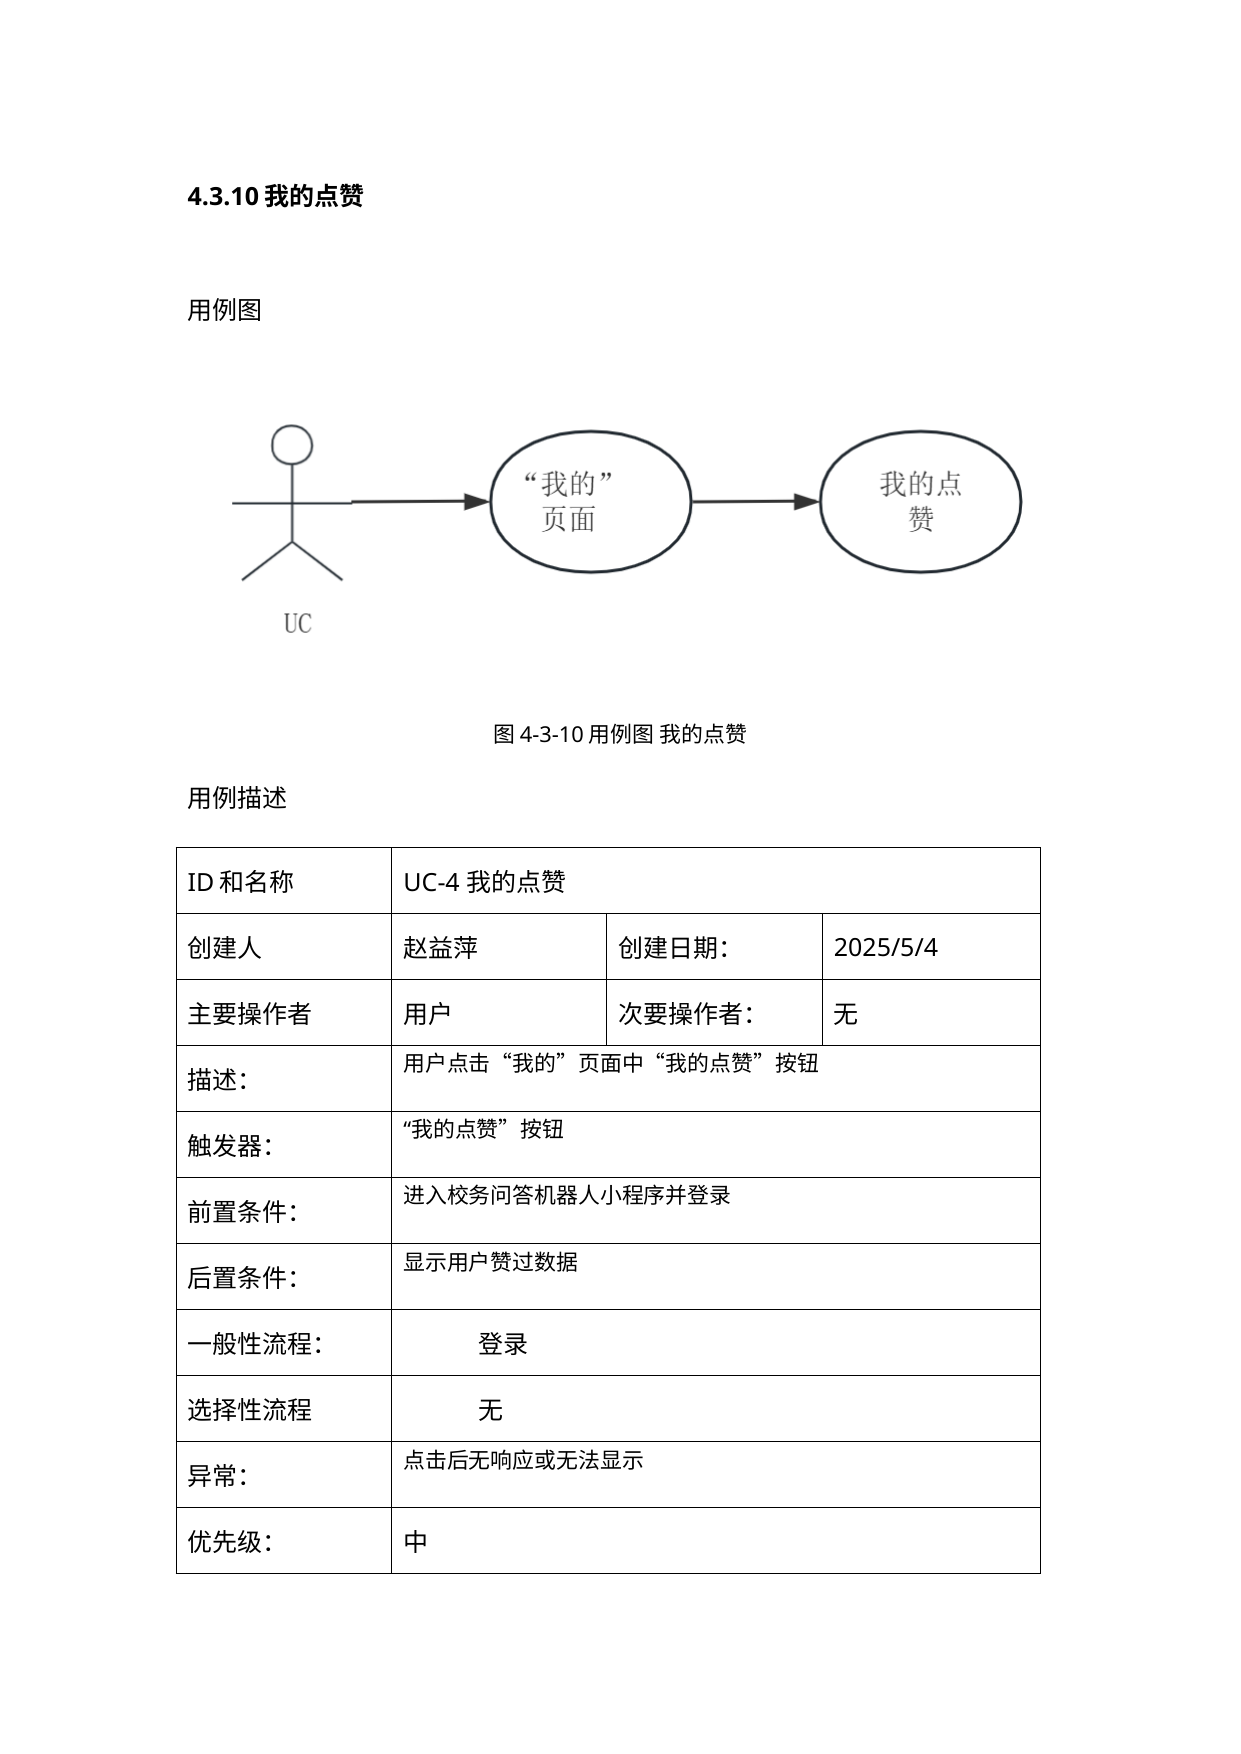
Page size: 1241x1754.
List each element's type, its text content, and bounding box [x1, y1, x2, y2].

text 图4-3-10用例图 我的点赞 [187, 717, 1053, 749]
table_cell 点击后无响应或无法显示 [392, 1442, 1040, 1507]
table_cell 进入校务问答机器人小程序并登录 [392, 1178, 1040, 1243]
table_cell 主要操作者 [177, 980, 391, 1045]
picture [187, 359, 1052, 701]
table_cell 优先级： [177, 1508, 391, 1573]
table_cell 触发器： [177, 1112, 391, 1177]
table_cell 显示用户赞过数据 [392, 1244, 1040, 1309]
table_cell 异常： [177, 1442, 391, 1507]
table_cell 选择性流程 [177, 1376, 391, 1441]
table_cell 创建日期： [607, 914, 822, 979]
table_cell 后置条件： [177, 1244, 391, 1309]
text 用例描述 [187, 765, 1053, 830]
table_cell 前置条件： [177, 1178, 391, 1243]
table_cell 2025/5/4 [823, 914, 1040, 979]
text 用例图 [187, 277, 1053, 342]
table_cell 无 [392, 1376, 1040, 1441]
table_header ID和名称 [177, 848, 391, 913]
table_cell 登录 [392, 1310, 1040, 1375]
table_cell 无 [823, 980, 1040, 1045]
table_cell 赵益萍 [392, 914, 606, 979]
table_cell “我的点赞”按钮 [392, 1112, 1040, 1177]
subtitle 4.3.10我的点赞 [187, 162, 1053, 227]
table_cell 中 [392, 1508, 1040, 1573]
table_cell 描述： [177, 1046, 391, 1111]
table_cell 次要操作者： [607, 980, 822, 1045]
table_cell 用户 [392, 980, 606, 1045]
table_cell 创建人 [177, 914, 391, 979]
table_cell 一般性流程： [177, 1310, 391, 1375]
table_header UC-4 我的点赞 [392, 848, 1040, 913]
table_cell 用户点击“我的”页面中“我的点赞”按钮 [392, 1046, 1040, 1111]
